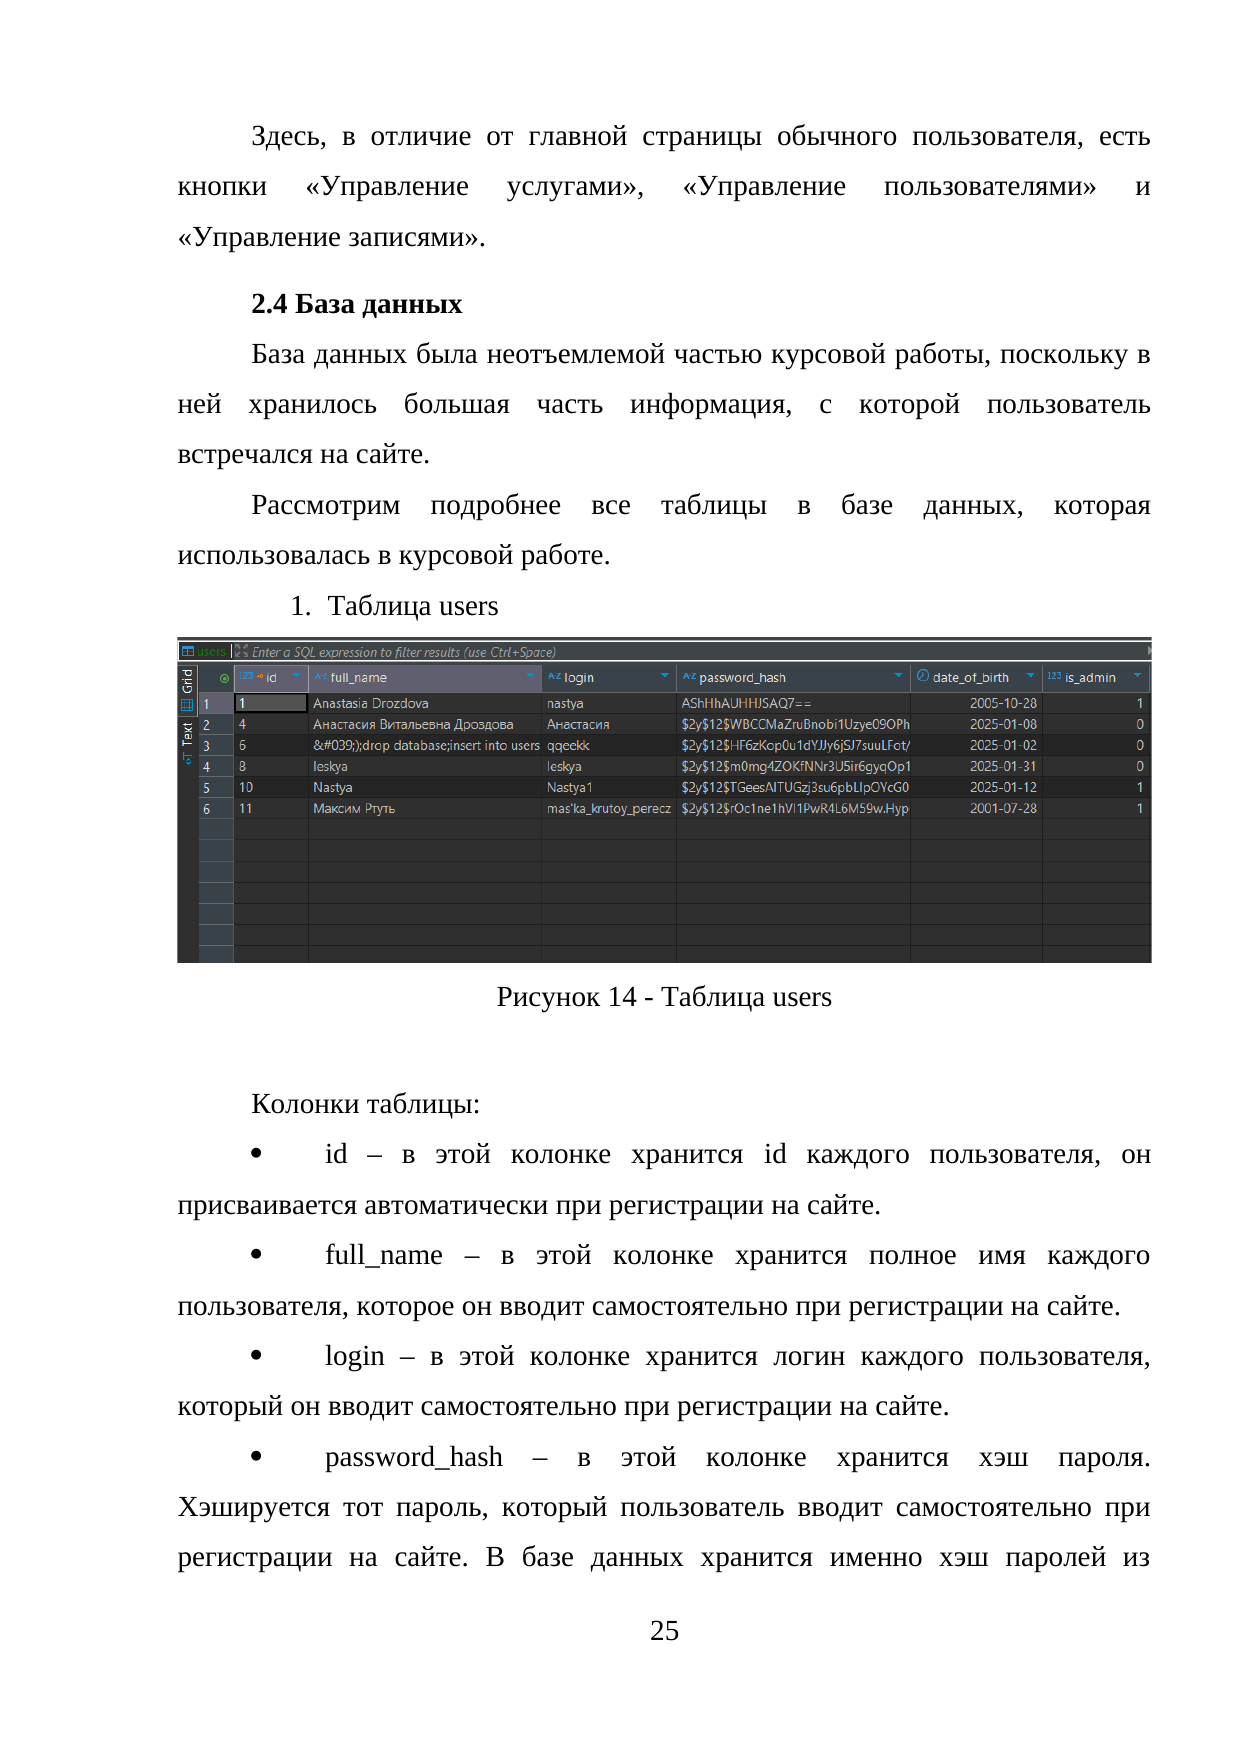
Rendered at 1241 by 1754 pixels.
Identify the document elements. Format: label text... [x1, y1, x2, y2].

text База данных была неотъемлемой частью курсовой работы, поскольку в ней хранилось большая часть информация, с которой пользователь встречался на сайте. [177, 336, 1152, 470]
text Колонки таблицы: [177, 1086, 1152, 1120]
list id – в этой колонке хранится id каждого пользователя, он присваивается автоматически при регистрации на сайте. [177, 1137, 1152, 1221]
list Таблица users [290, 588, 1152, 621]
list login – в этой колонке хранится логин каждого пользователя, который он вводит самостоятельно при регистрации на сайте. [177, 1338, 1152, 1422]
subtitle 2.4 База данных [177, 286, 1152, 319]
list full_name – в этой колонке хранится полное имя каждого пользователя, которое он вводит самостоятельно при регистрации на сайте. [177, 1237, 1152, 1321]
text Здесь, в отличие от главной страницы обычного пользователя, есть кнопки «Управление услугами», «Управление пользователями» и «Управление записями». [177, 118, 1152, 252]
text Рисунок 14 - Таблица users [177, 979, 1152, 1013]
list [177, 1439, 1152, 1573]
picture [177, 637, 1152, 963]
text Рассмотрим подробнее все таблицы в базе данных, которая использовалась в курсовой работе. [177, 487, 1152, 571]
